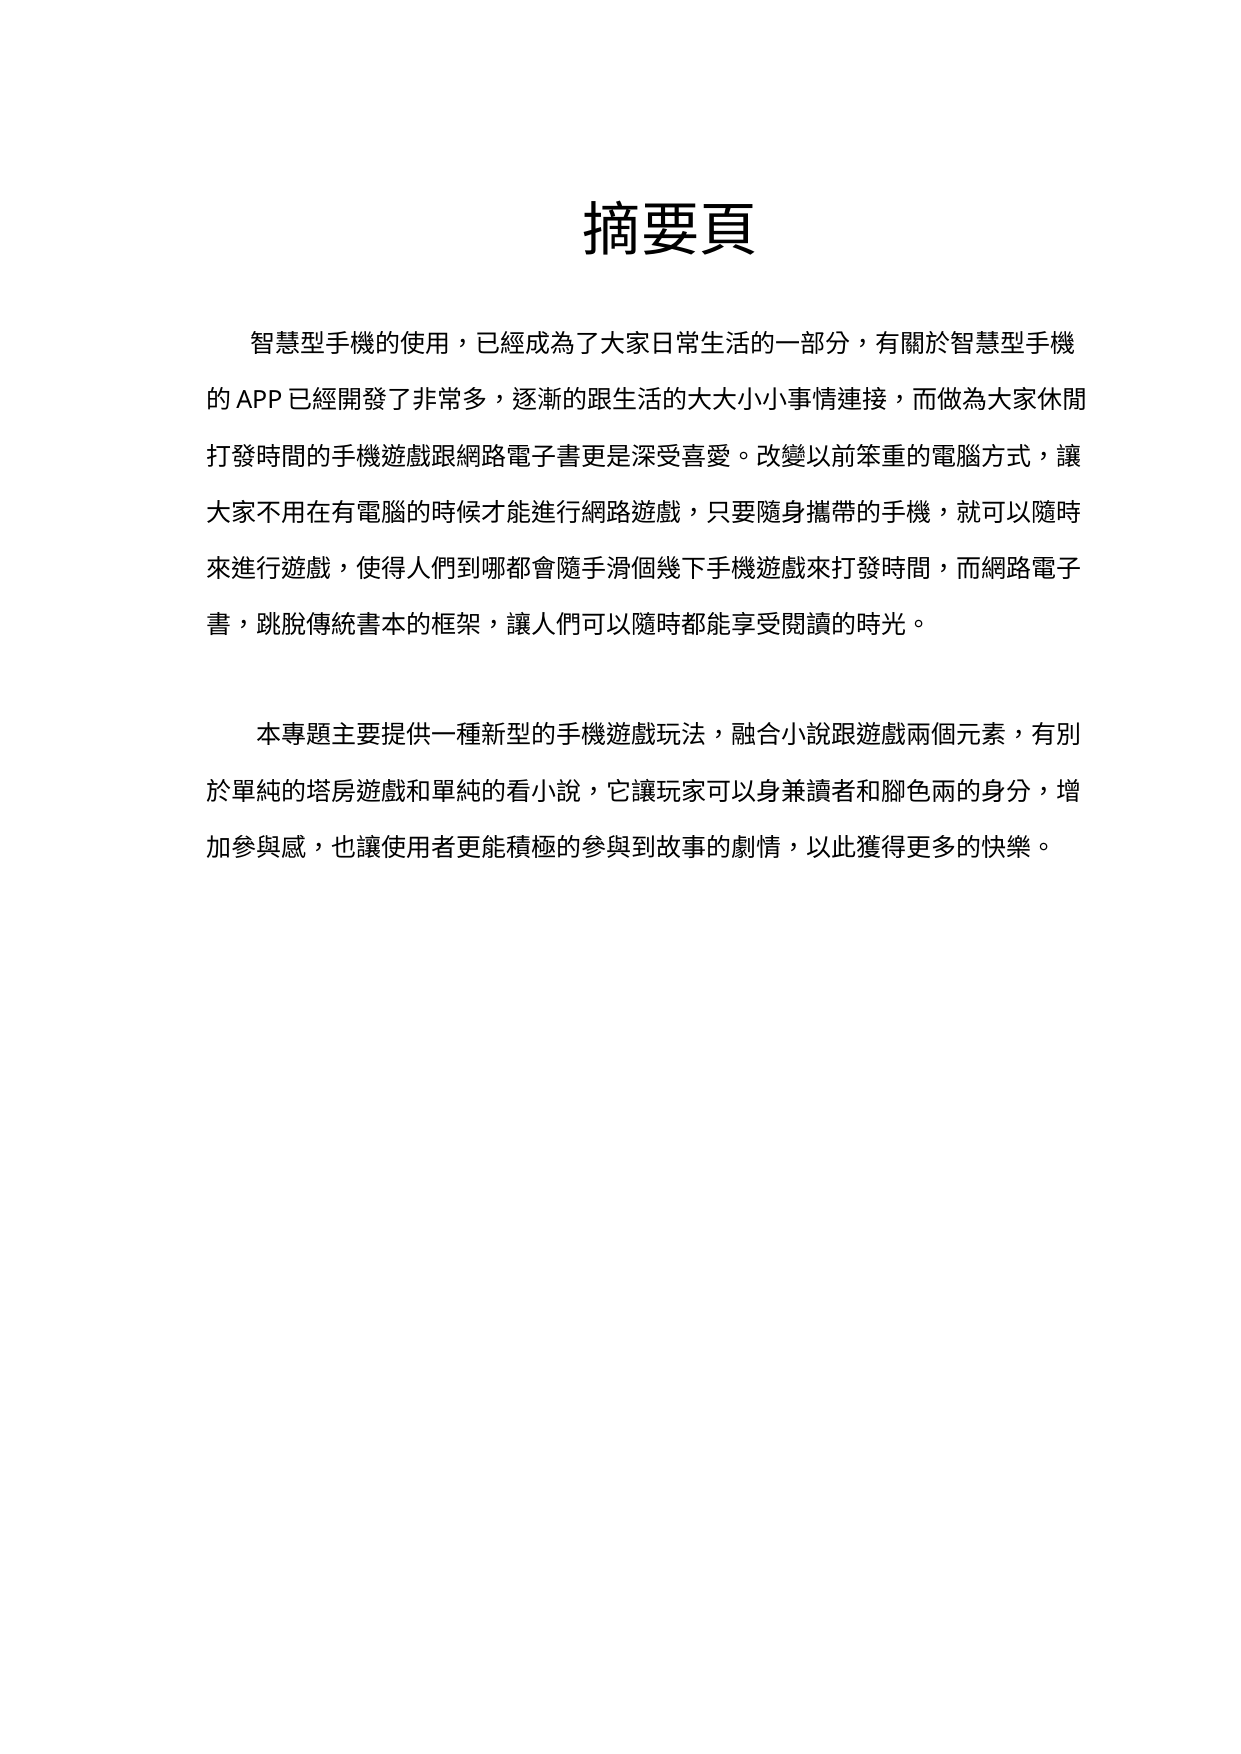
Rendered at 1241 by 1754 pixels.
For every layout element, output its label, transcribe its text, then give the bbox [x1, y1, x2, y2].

text 智慧型手機的使用，已經成為了大家日常生活的一部分，有關於智慧型手機的APP已經開發了非常多，逐漸的跟生活的大大小小事情連接，而做為大家休閒打發時間的手機遊戲跟網路電子書更是深受喜愛。改變以前笨重的電腦方式，讓大家不用在有電腦的時候才能進行網路遊戲，只要隨身攜帶的手機，就可以隨時來進行遊戲，使得人們到哪都會隨手滑個幾下手機遊戲來打發時間，而網路電子書，跳脫傳統書本的框架，讓人們可以隨時都能享受閱讀的時光。 [206, 323, 1090, 642]
text 摘要頁 [250, 168, 1090, 281]
text 本專題主要提供一種新型的手機遊戲玩法，融合小說跟遊戲兩個元素，有別於單純的塔房遊戲和單純的看小說，它讓玩家可以身兼讀者和腳色兩的身分，增加參與感，也讓使用者更能積極的參與到故事的劇情，以此獲得更多的快樂。 [206, 714, 1090, 864]
